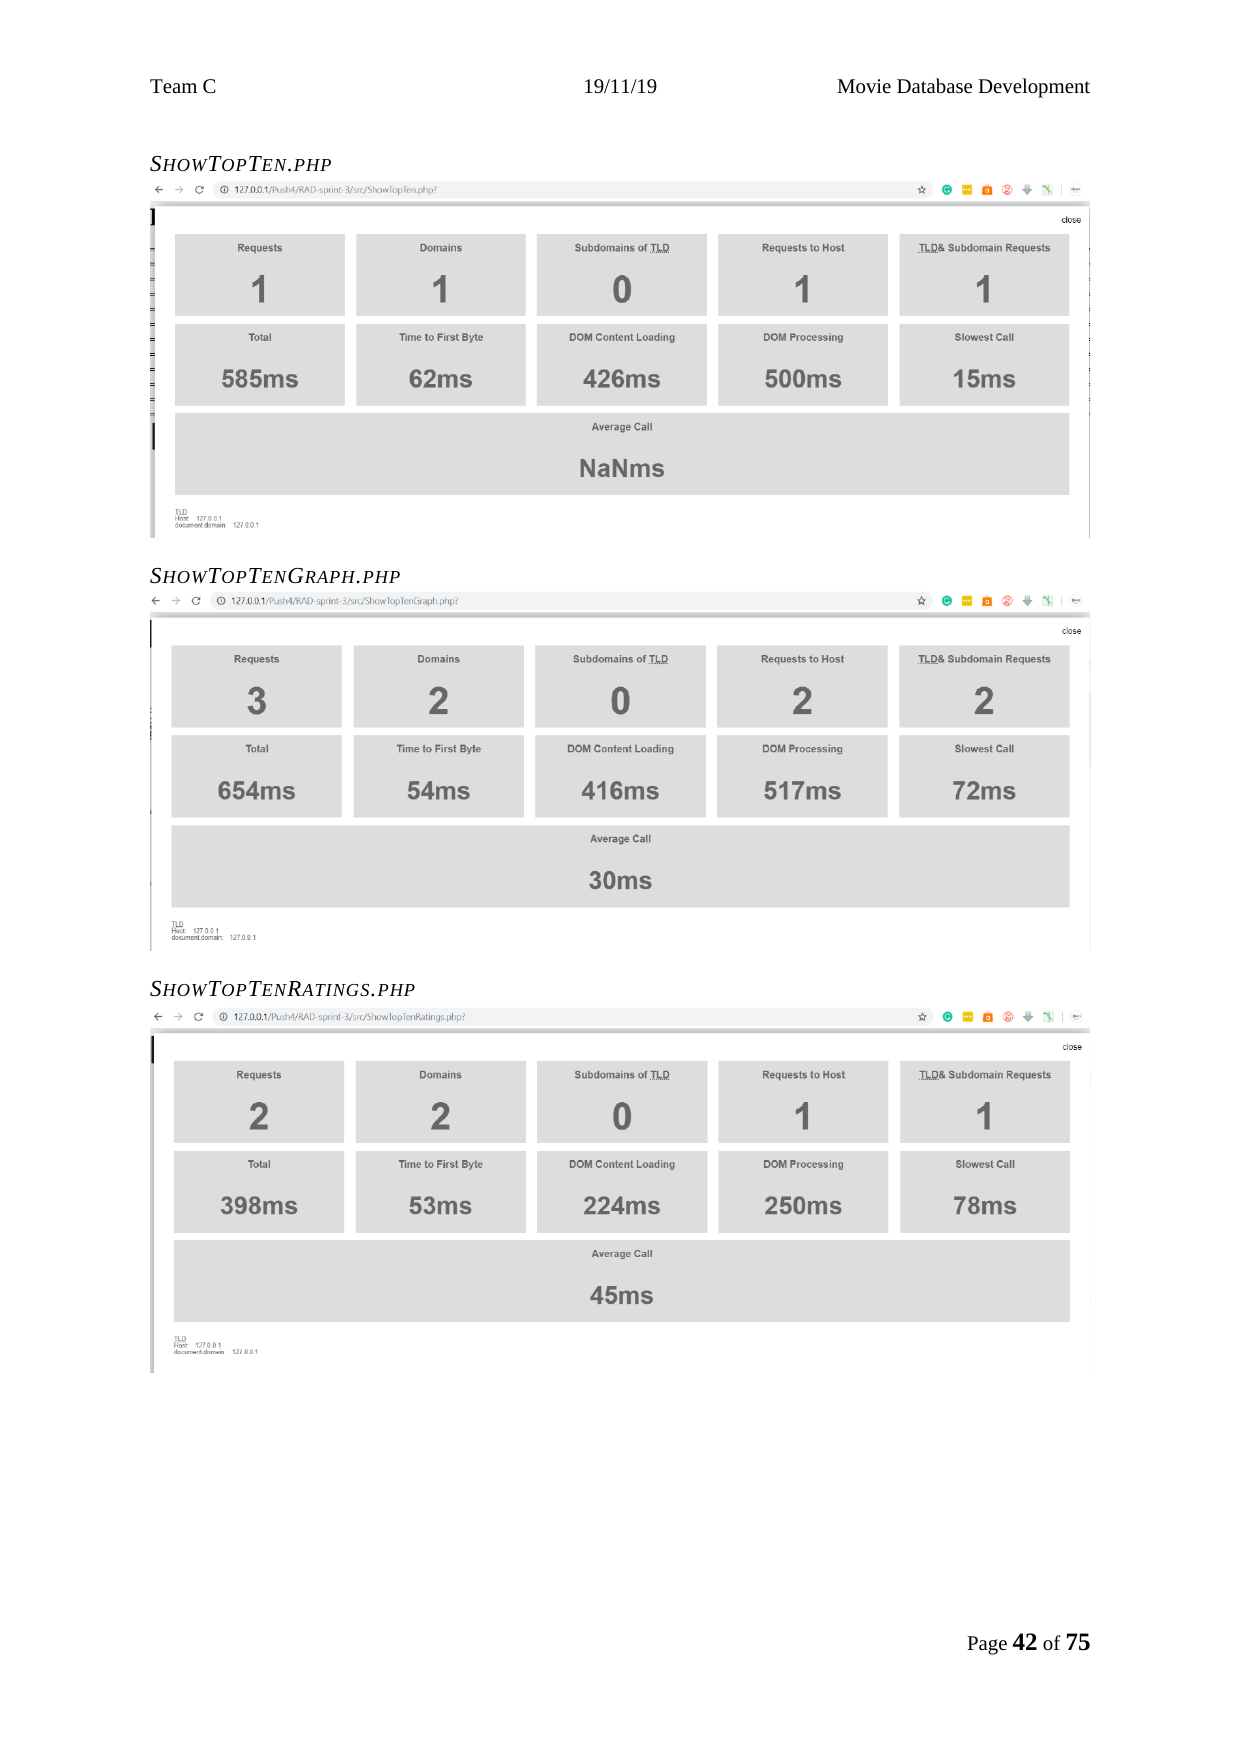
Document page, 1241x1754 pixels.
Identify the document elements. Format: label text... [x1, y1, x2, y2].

picture [150, 180, 1091, 538]
subtitle ShowTopTenGraph.php [150, 562, 1090, 588]
picture [150, 1005, 1091, 1373]
picture [150, 591, 1091, 951]
subtitle ShowTopTenRatings.php [150, 975, 1090, 1001]
subtitle ShowTopTen.php [150, 150, 1090, 176]
